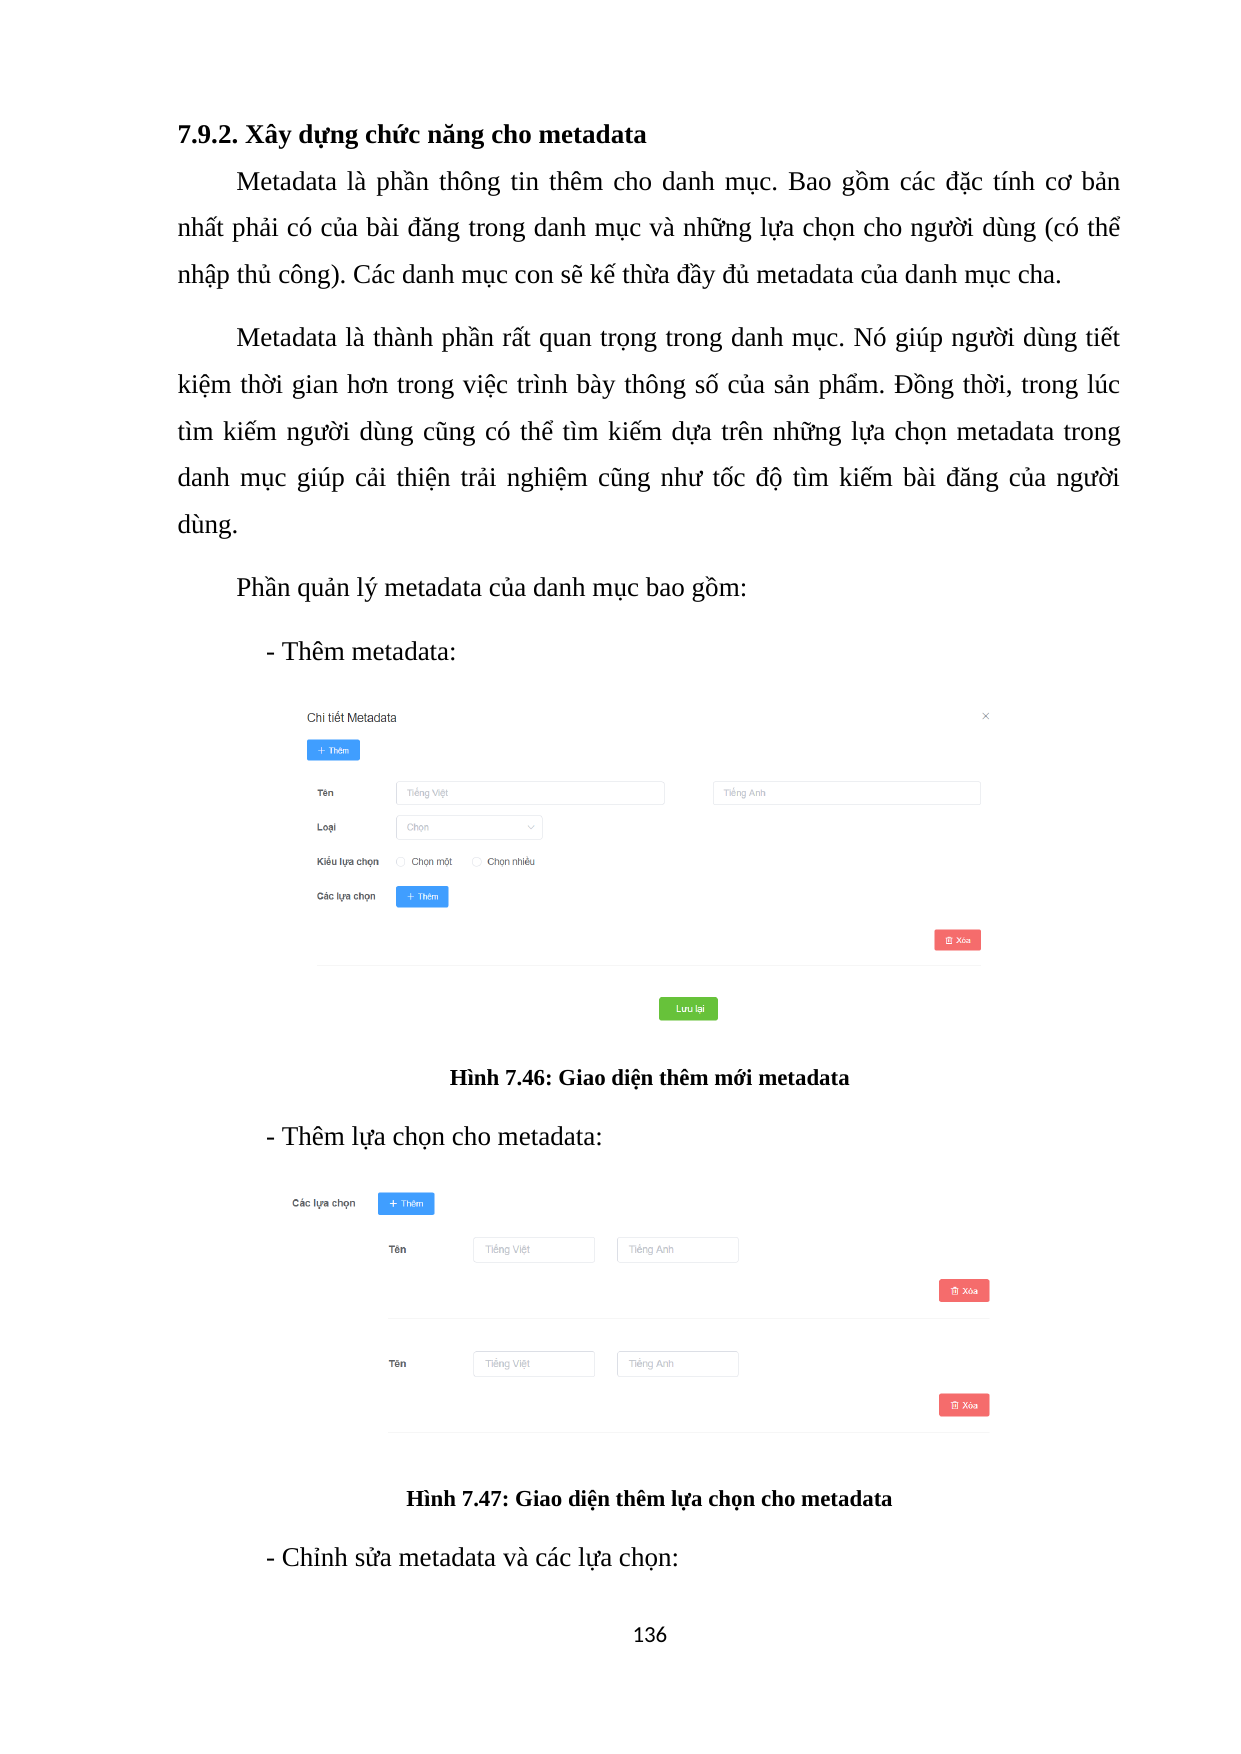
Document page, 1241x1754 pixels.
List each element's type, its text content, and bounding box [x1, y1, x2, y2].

text Metadata là thành phần rất quan trọng trong danh mục. Nó giúp người dùng tiết kiệm thời gian hơn trong việc trình bày thông số của sản phẩm. Đồng thời, trong lúc tìm kiếm người dùng cũng có thể tìm kiếm dựa trên những lựa chọn metadata trong danh mục giúp cải thiện trải nghiệm cũng như tốc độ tìm kiếm bài đăng của người dùng. [177, 321, 1122, 539]
text Metadata là phần thông tin thêm cho danh mục. Bao gồm các đặc tính cơ bản nhất phải có của bài đăng trong danh mục và những lựa chọn cho người dùng (có thể nhập thủ công). Các danh mục con sẽ kế thừa đầy đủ metadata của danh mục cha. [177, 165, 1122, 289]
text - Thêm metadata: [177, 635, 1122, 666]
text Hình 7.47: Giao diện thêm lựa chọn cho metadata [177, 1485, 1122, 1511]
text - Chỉnh sửa metadata và các lựa chọn: [177, 1541, 1122, 1572]
subtitle 7.9.2. Xây dựng chức năng cho metadata [177, 118, 1122, 149]
picture [283, 1183, 1017, 1455]
text Hình 7.46: Giao diện thêm mới metadata [177, 1064, 1122, 1090]
text Phần quản lý metadata của danh mục bao gồm: [177, 571, 1122, 603]
text - Thêm lựa chọn cho metadata: [177, 1120, 1122, 1151]
picture [295, 698, 1004, 1034]
